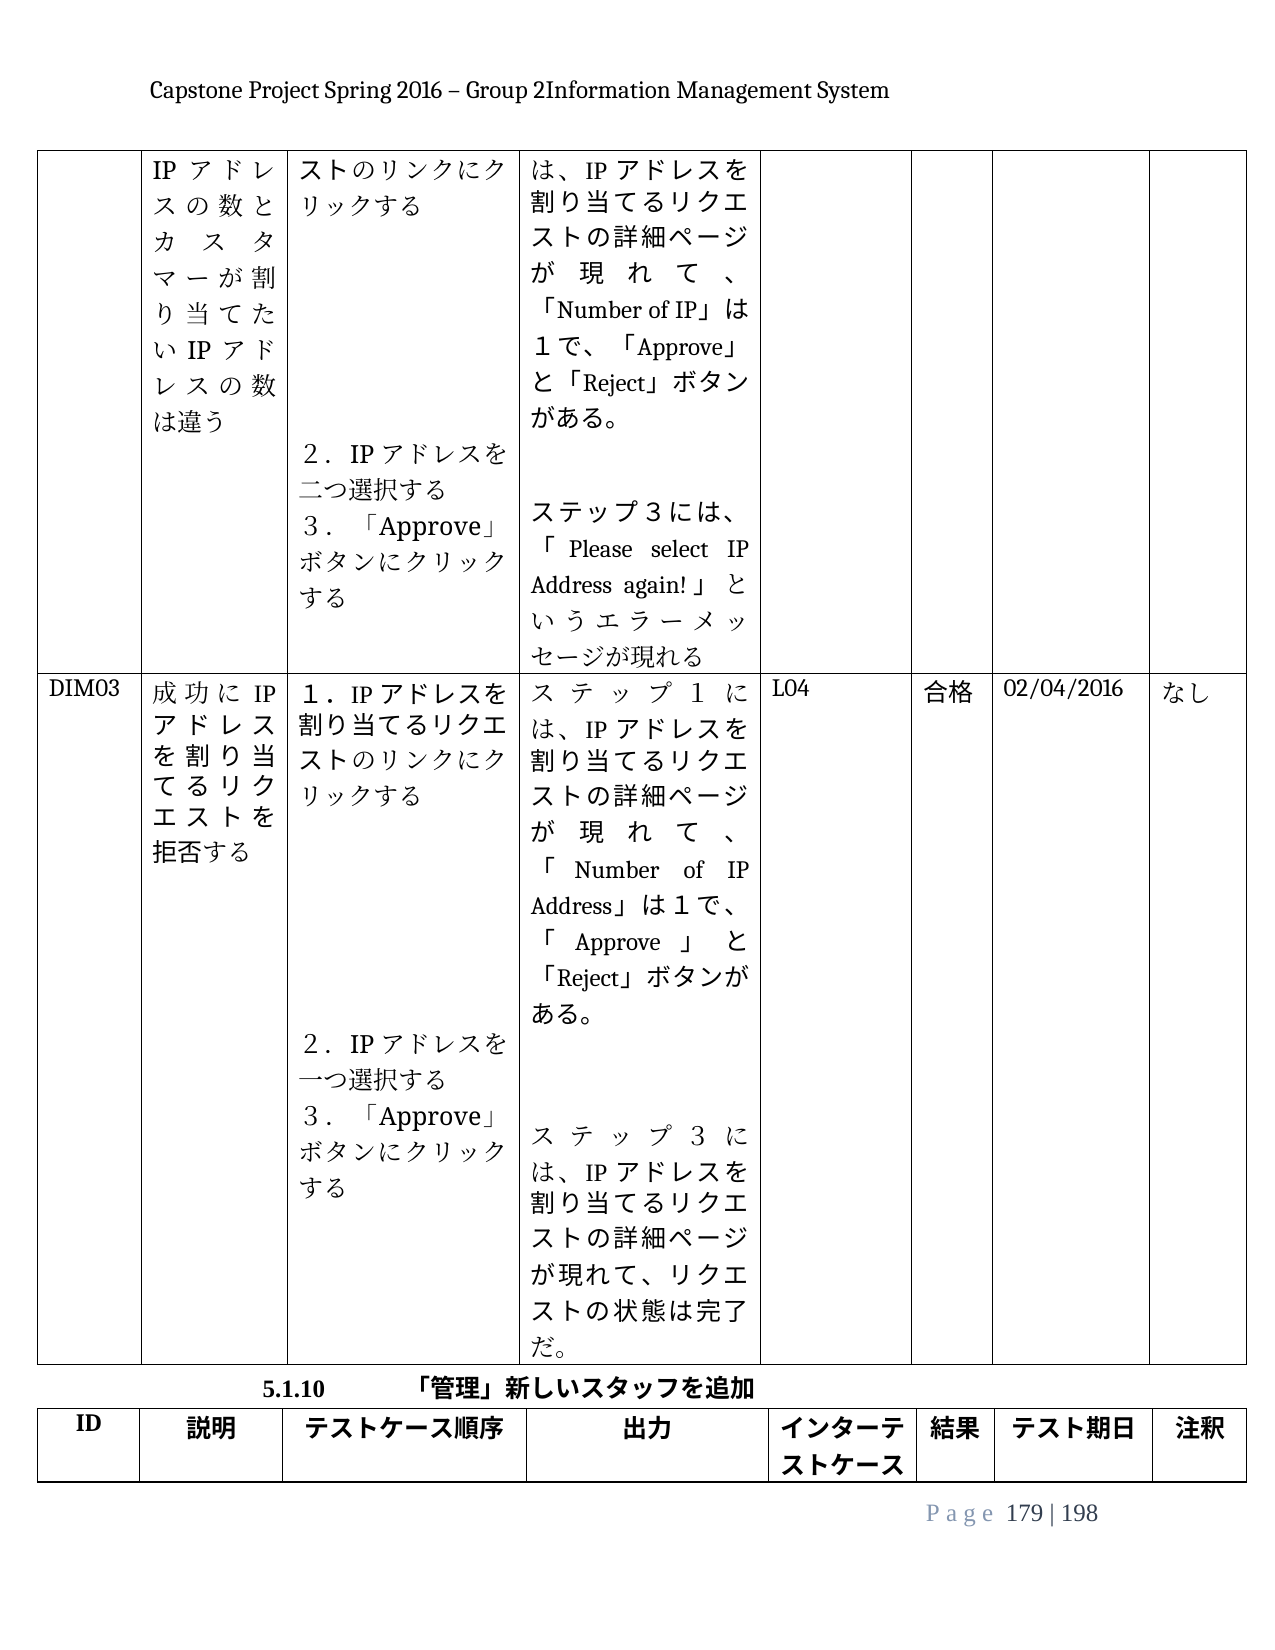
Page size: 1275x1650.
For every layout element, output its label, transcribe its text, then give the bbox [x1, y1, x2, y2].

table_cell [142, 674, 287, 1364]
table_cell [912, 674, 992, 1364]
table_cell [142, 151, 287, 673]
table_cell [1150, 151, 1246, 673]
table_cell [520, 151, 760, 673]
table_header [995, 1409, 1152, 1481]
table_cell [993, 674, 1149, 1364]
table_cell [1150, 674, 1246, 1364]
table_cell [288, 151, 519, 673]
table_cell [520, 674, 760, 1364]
subtitle 「管理」新しいスタッフを追加 [262, 1369, 1125, 1405]
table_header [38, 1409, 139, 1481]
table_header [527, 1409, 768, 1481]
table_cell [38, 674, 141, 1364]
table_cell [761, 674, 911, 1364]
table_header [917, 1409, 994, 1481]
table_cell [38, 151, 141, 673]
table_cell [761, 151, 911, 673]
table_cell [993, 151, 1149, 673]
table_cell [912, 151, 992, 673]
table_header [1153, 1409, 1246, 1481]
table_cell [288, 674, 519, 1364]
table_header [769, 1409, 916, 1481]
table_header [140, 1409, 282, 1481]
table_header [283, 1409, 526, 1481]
